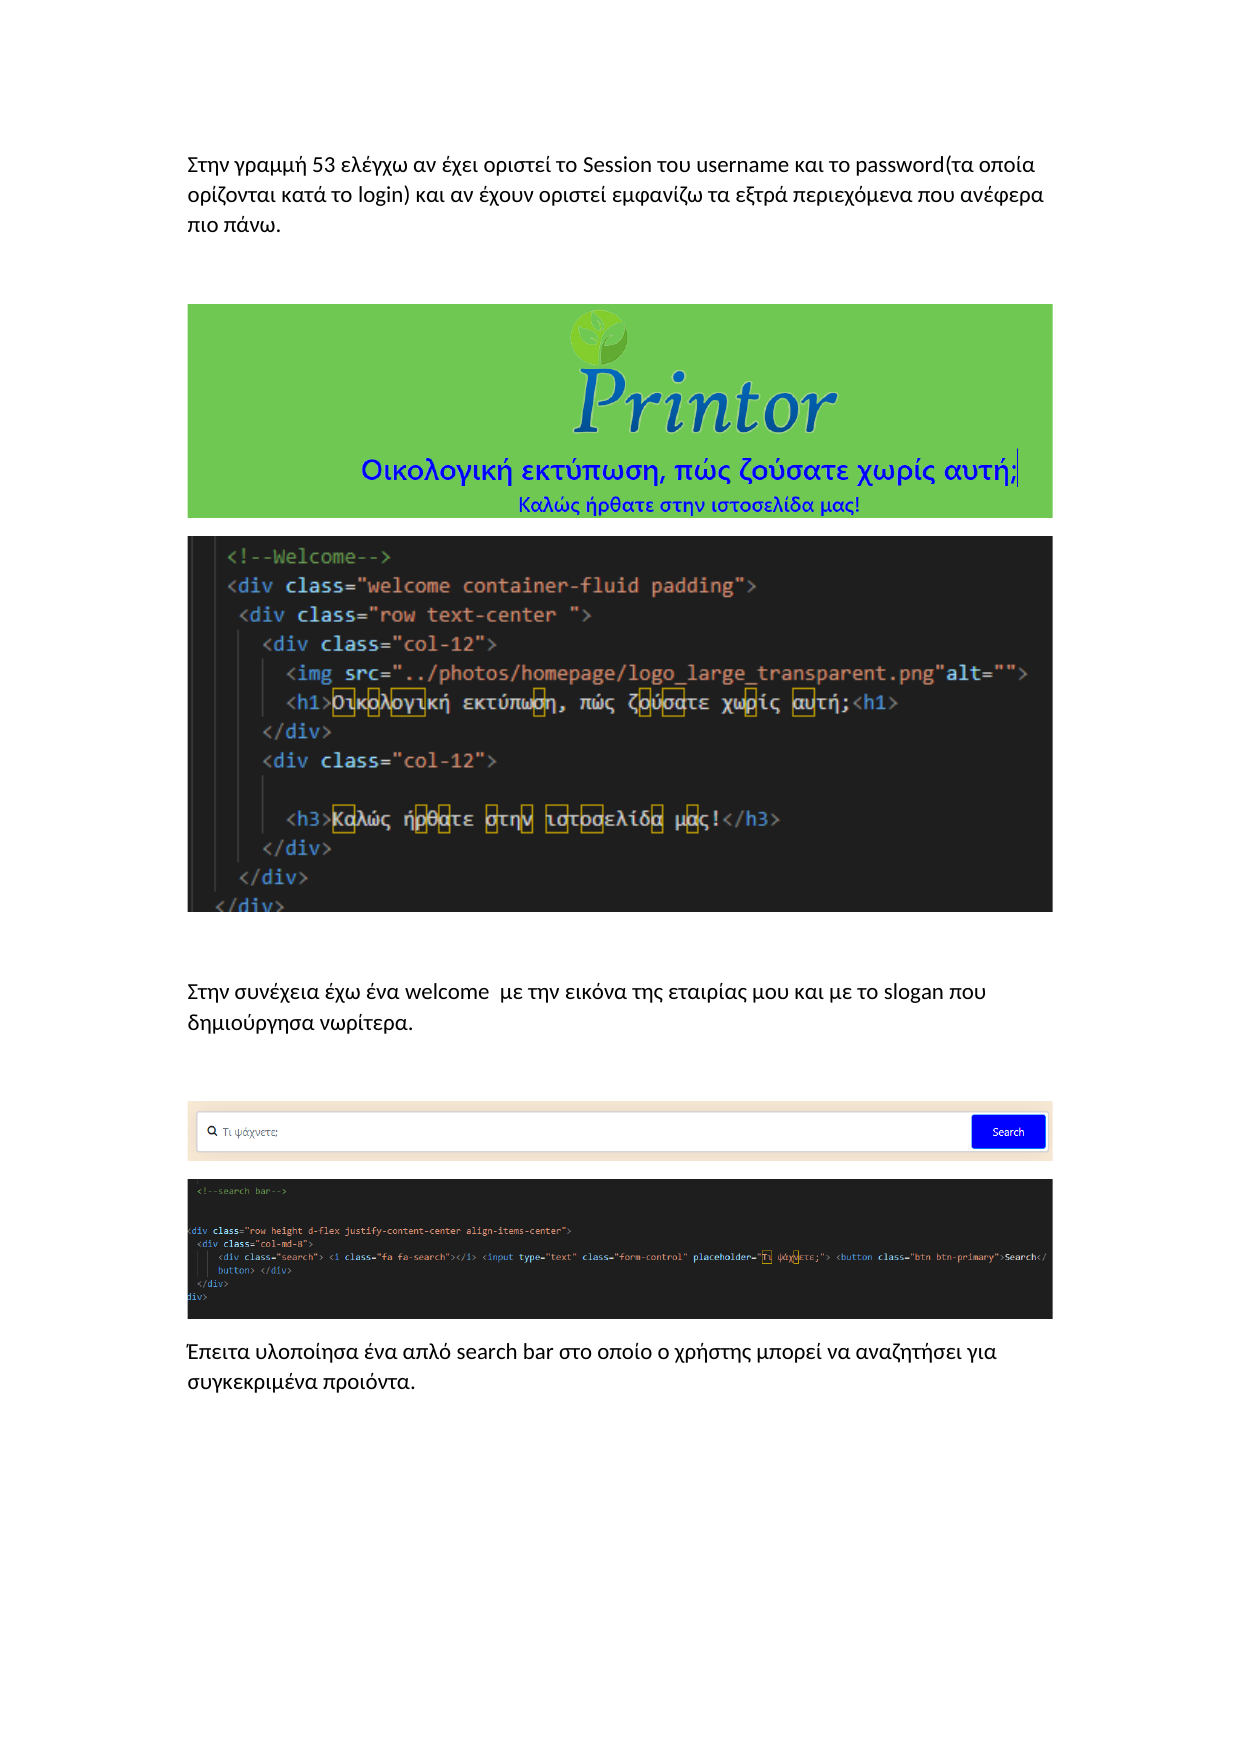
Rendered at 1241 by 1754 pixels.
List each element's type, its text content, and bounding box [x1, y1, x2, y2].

text Στην γραμμή 53 ελέγχω αν έχει οριστεί το Session του username και το password(τα οποία ορίζονται κατά το login) και αν έχουν οριστεί εμφανίζω τα εξτρά περιεχόμενα που ανέφερα πιο πάνω. [187, 150, 1053, 238]
picture [187, 1179, 1053, 1319]
text Στην συνέχεια έχω ένα welcome με την εικόνα της εταιρίας μου και με το slogan που δημιούργησα νωρίτερα. [187, 977, 1053, 1036]
picture [187, 536, 1053, 912]
picture [187, 1101, 1053, 1161]
text Έπειτα υλοποίησα ένα απλό search bar στο οποίο ο χρήστης μπορεί να αναζητήσει για συγκεκριμένα προιόντα. [187, 1337, 1053, 1395]
picture [187, 304, 1053, 518]
